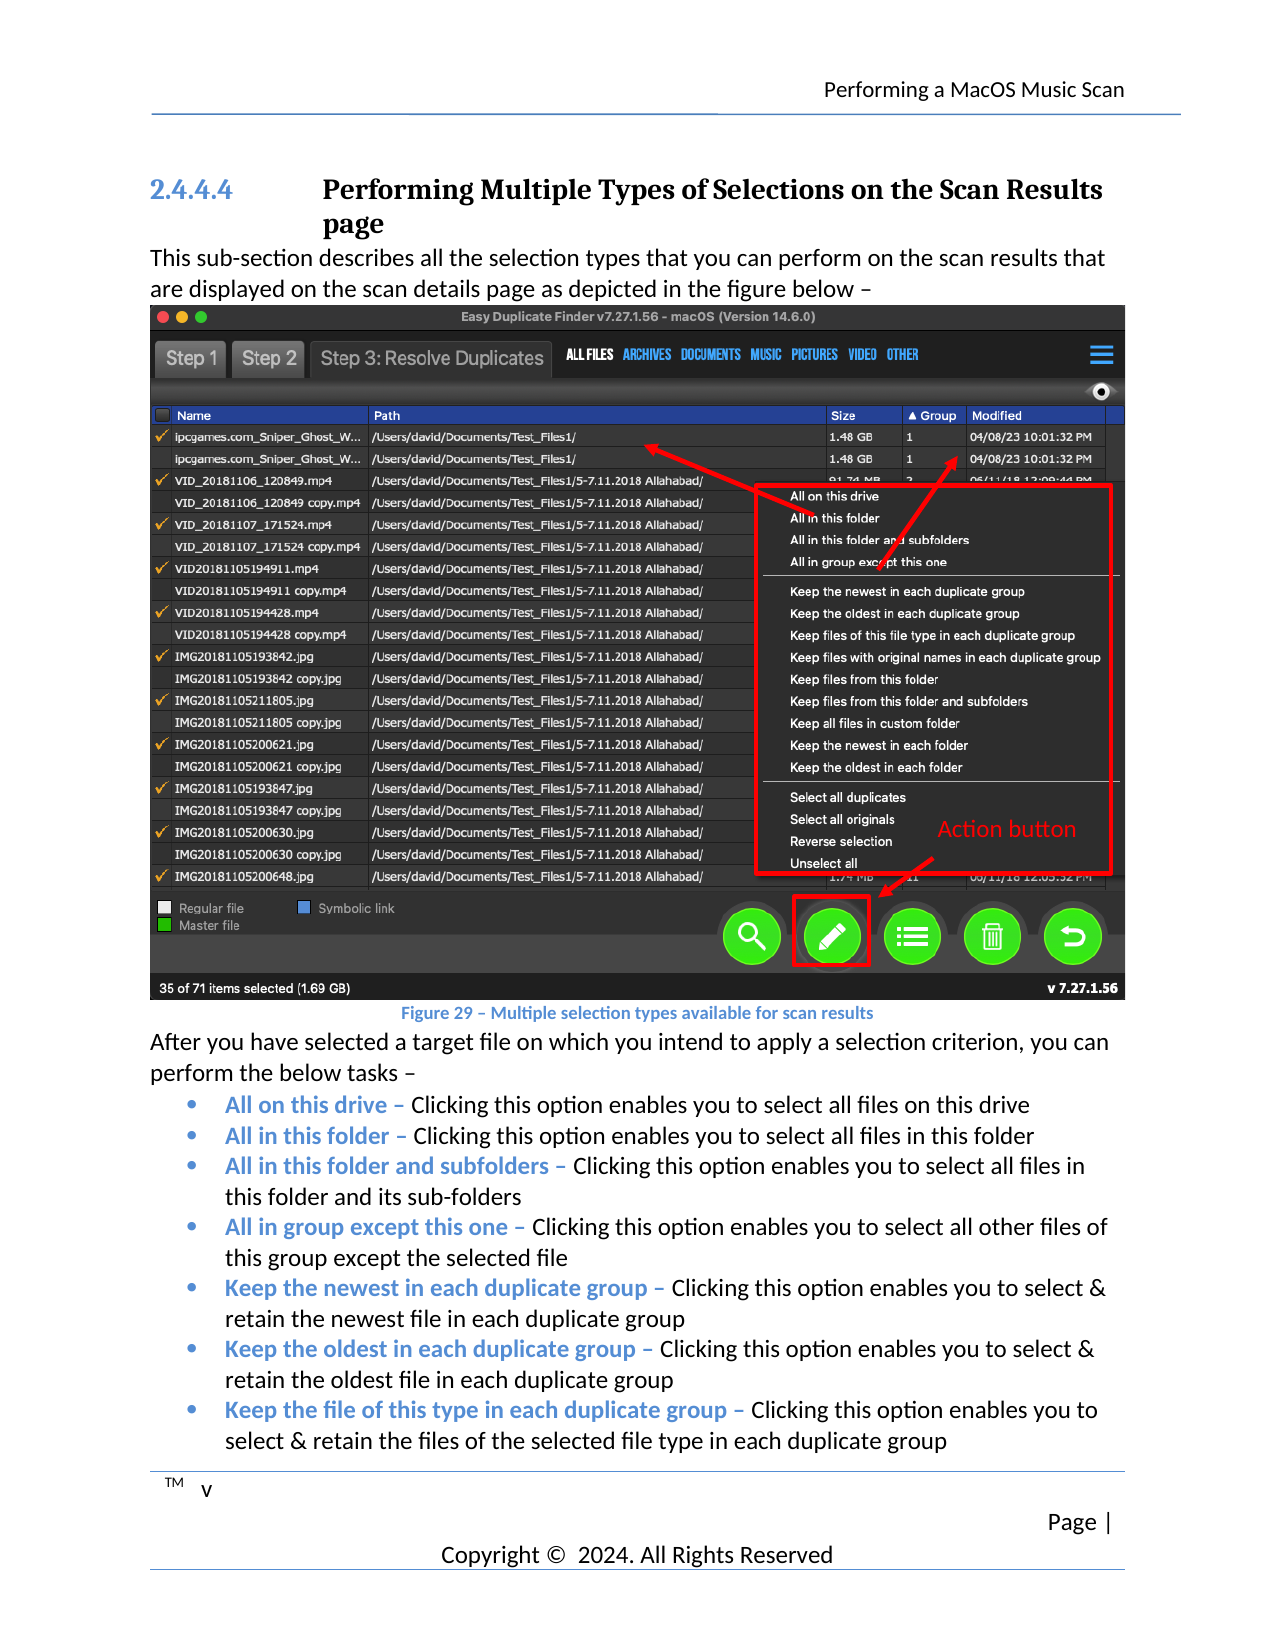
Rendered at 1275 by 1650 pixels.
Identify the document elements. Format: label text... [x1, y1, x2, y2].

list All in this folder and subfolders – Clicking this option enables you to select all files in this folder and its sub-folders [187, 1150, 1125, 1211]
list Keep the newest in each duplicate group – Clicking this option enables you to select & retain the newest file in each duplicate group [187, 1272, 1125, 1333]
text This sub-section describes all the selection types that you can perform on the scan results that are displayed on the scan details page as depicted in the figure below – [150, 242, 1125, 303]
list All on this drive – Clicking this option enables you to select all files on this drive [187, 1089, 1125, 1120]
subtitle Performing Multiple Types of Selections on the Scan Results page [150, 173, 1125, 240]
list All in this folder – Clicking this option enables you to select all files in this folder [187, 1120, 1125, 1150]
list Keep the oldest in each duplicate group – Clicking this option enables you to select & retain the oldest file in each duplicate group [187, 1333, 1125, 1394]
text After you have selected a target file on which you intend to apply a selection criterion, you can perform the below tasks – [150, 1026, 1125, 1087]
list All in group except this one – Clicking this option enables you to select all other files of this group except the selected file [187, 1211, 1125, 1272]
picture [150, 305, 1125, 1000]
list Keep the file of this type in each duplicate group – Clicking this option enables you to select & retain the files of the selected file type in each duplicate group [187, 1394, 1125, 1456]
